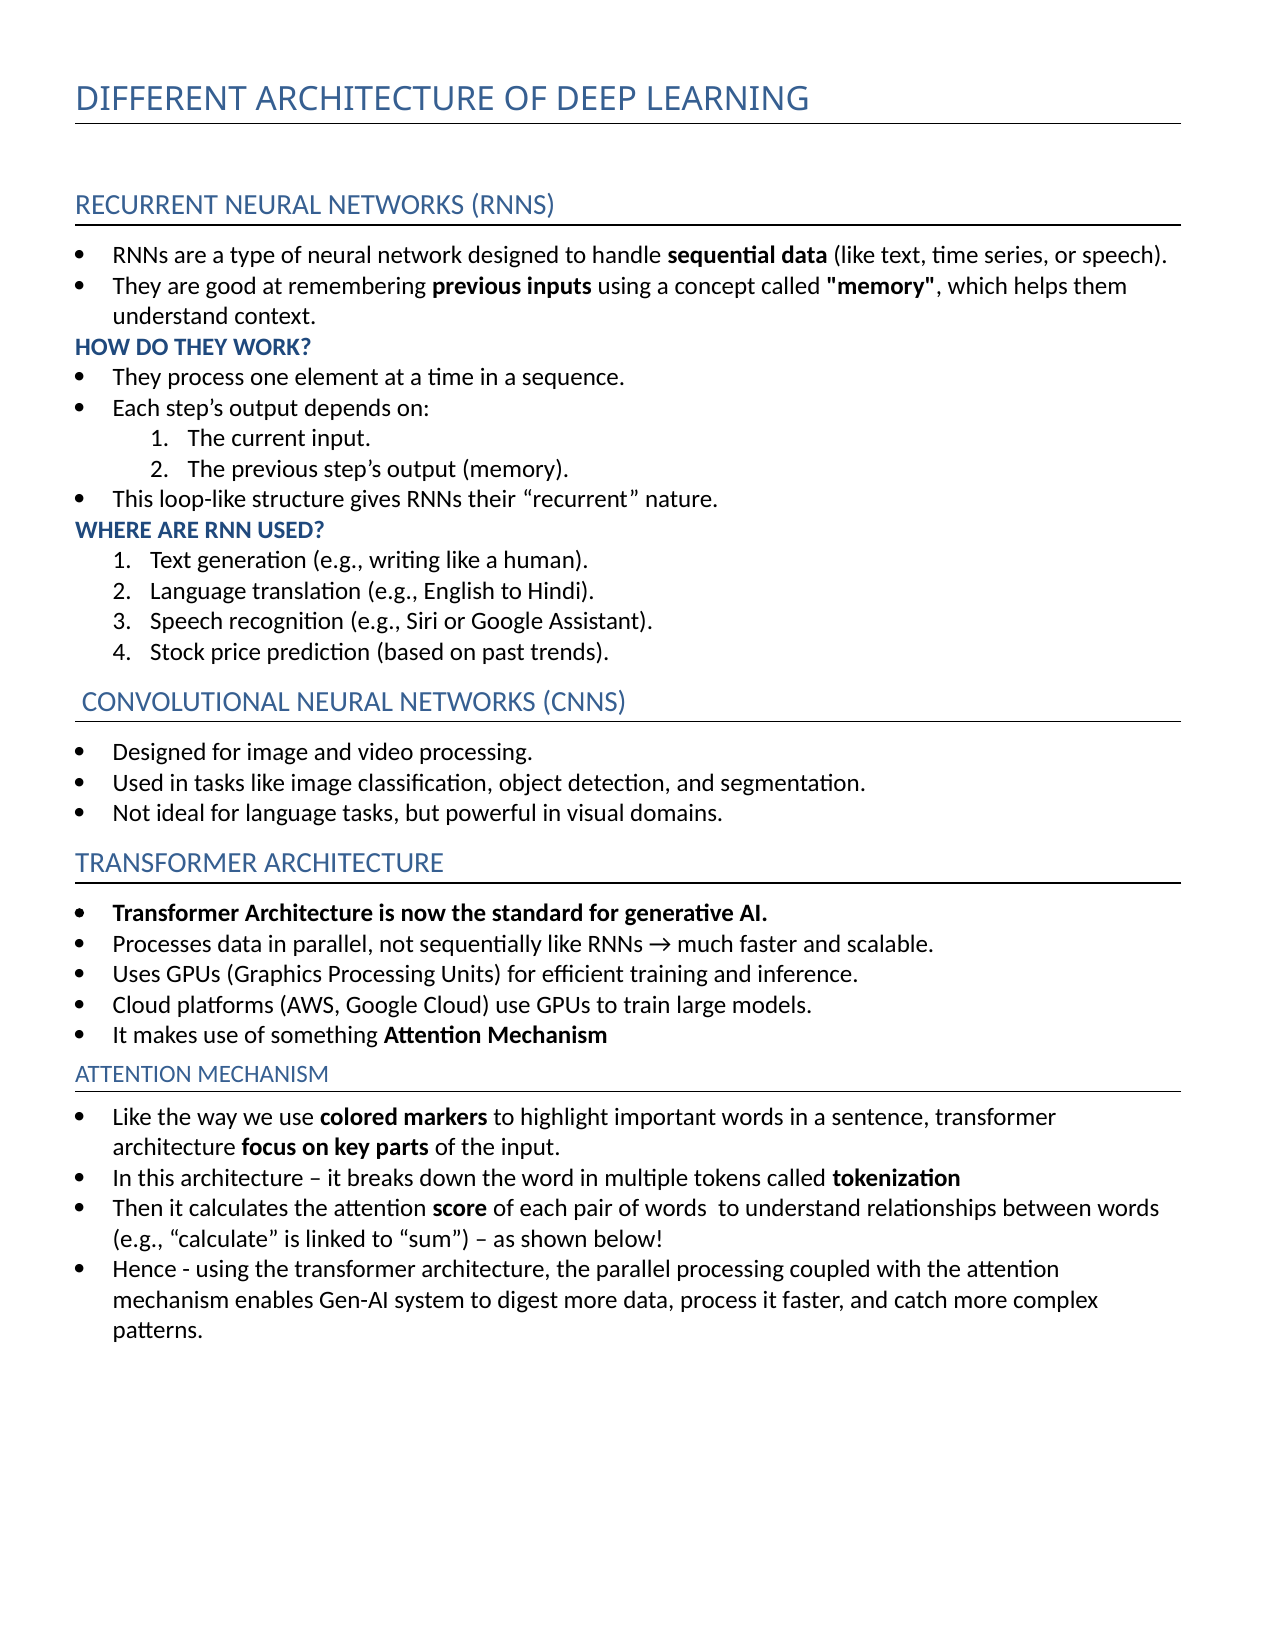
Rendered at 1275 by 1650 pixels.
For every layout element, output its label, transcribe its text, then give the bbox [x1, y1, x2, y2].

list Text generation (e.g., writing like a human). [112, 544, 1181, 575]
list Each step’s output depends on: [75, 392, 1181, 422]
subtitle RECURRENT NEURAL NETWORKS (RNNS) [75, 186, 1181, 224]
list Like the way we use colored markers to highlight important words in a sentence, transformer architecture focus on key parts of the input. [75, 1101, 1181, 1162]
list Uses GPUs (Graphics Processing Units) for efficient training and inference. [75, 958, 1181, 989]
list Transformer Architecture is now the standard for generative AI. [75, 897, 1181, 928]
list It makes use of something Attention Mechanism [75, 1019, 1181, 1050]
list This loop-like structure gives RNNs their “recurrent” nature. [75, 483, 1181, 514]
list They process one element at a time in a sequence. [75, 361, 1181, 392]
list They are good at remembering previous inputs using a concept called "memory", which helps them understand context. [75, 270, 1181, 331]
list The current input. [150, 422, 1181, 453]
list Language translation (e.g., English to Hindi). [112, 575, 1181, 606]
subtitle CONVOLUTIONAL NEURAL NETWORKS (CNNS) [75, 683, 1181, 721]
list Used in tasks like image classification, object detection, and segmentation. [75, 767, 1181, 797]
list RNNs are a type of neural network designed to handle sequential data (like text, time series, or speech). [75, 239, 1181, 270]
text WHERE ARE RNN USED? [75, 514, 1181, 544]
list Not ideal for language tasks, but powerful in visual domains. [75, 797, 1181, 828]
list The previous step’s output (memory). [150, 453, 1181, 483]
list In this architecture – it breaks down the word in multiple tokens called tokenization [75, 1162, 1181, 1193]
list Speech recognition (e.g., Siri or Google Assistant). [112, 606, 1181, 636]
subtitle DIFFERENT ARCHITECTURE OF DEEP LEARNING [75, 75, 1181, 123]
text HOW DO THEY WORK? [75, 331, 1181, 361]
list Designed for image and video processing. [75, 736, 1181, 767]
subtitle ATTENTION MECHANISM [75, 1058, 1181, 1091]
list Stock price prediction (based on past trends). [112, 636, 1181, 667]
list Processes data in parallel, not sequentially like RNNs → much faster and scalable. [75, 928, 1181, 958]
list Hence - using the transformer architecture, the parallel processing coupled with the attention mechanism enables Gen-AI system to digest more data, process it faster, and catch more complex patterns. [75, 1254, 1181, 1345]
list Then it calculates the attention score of each pair of words to understand relationships between words (e.g., “calculate” is linked to “sum”) – as shown below! [75, 1193, 1181, 1254]
subtitle TRANSFORMER ARCHITECTURE [75, 844, 1181, 882]
list Cloud platforms (AWS, Google Cloud) use GPUs to train large models. [75, 989, 1181, 1019]
